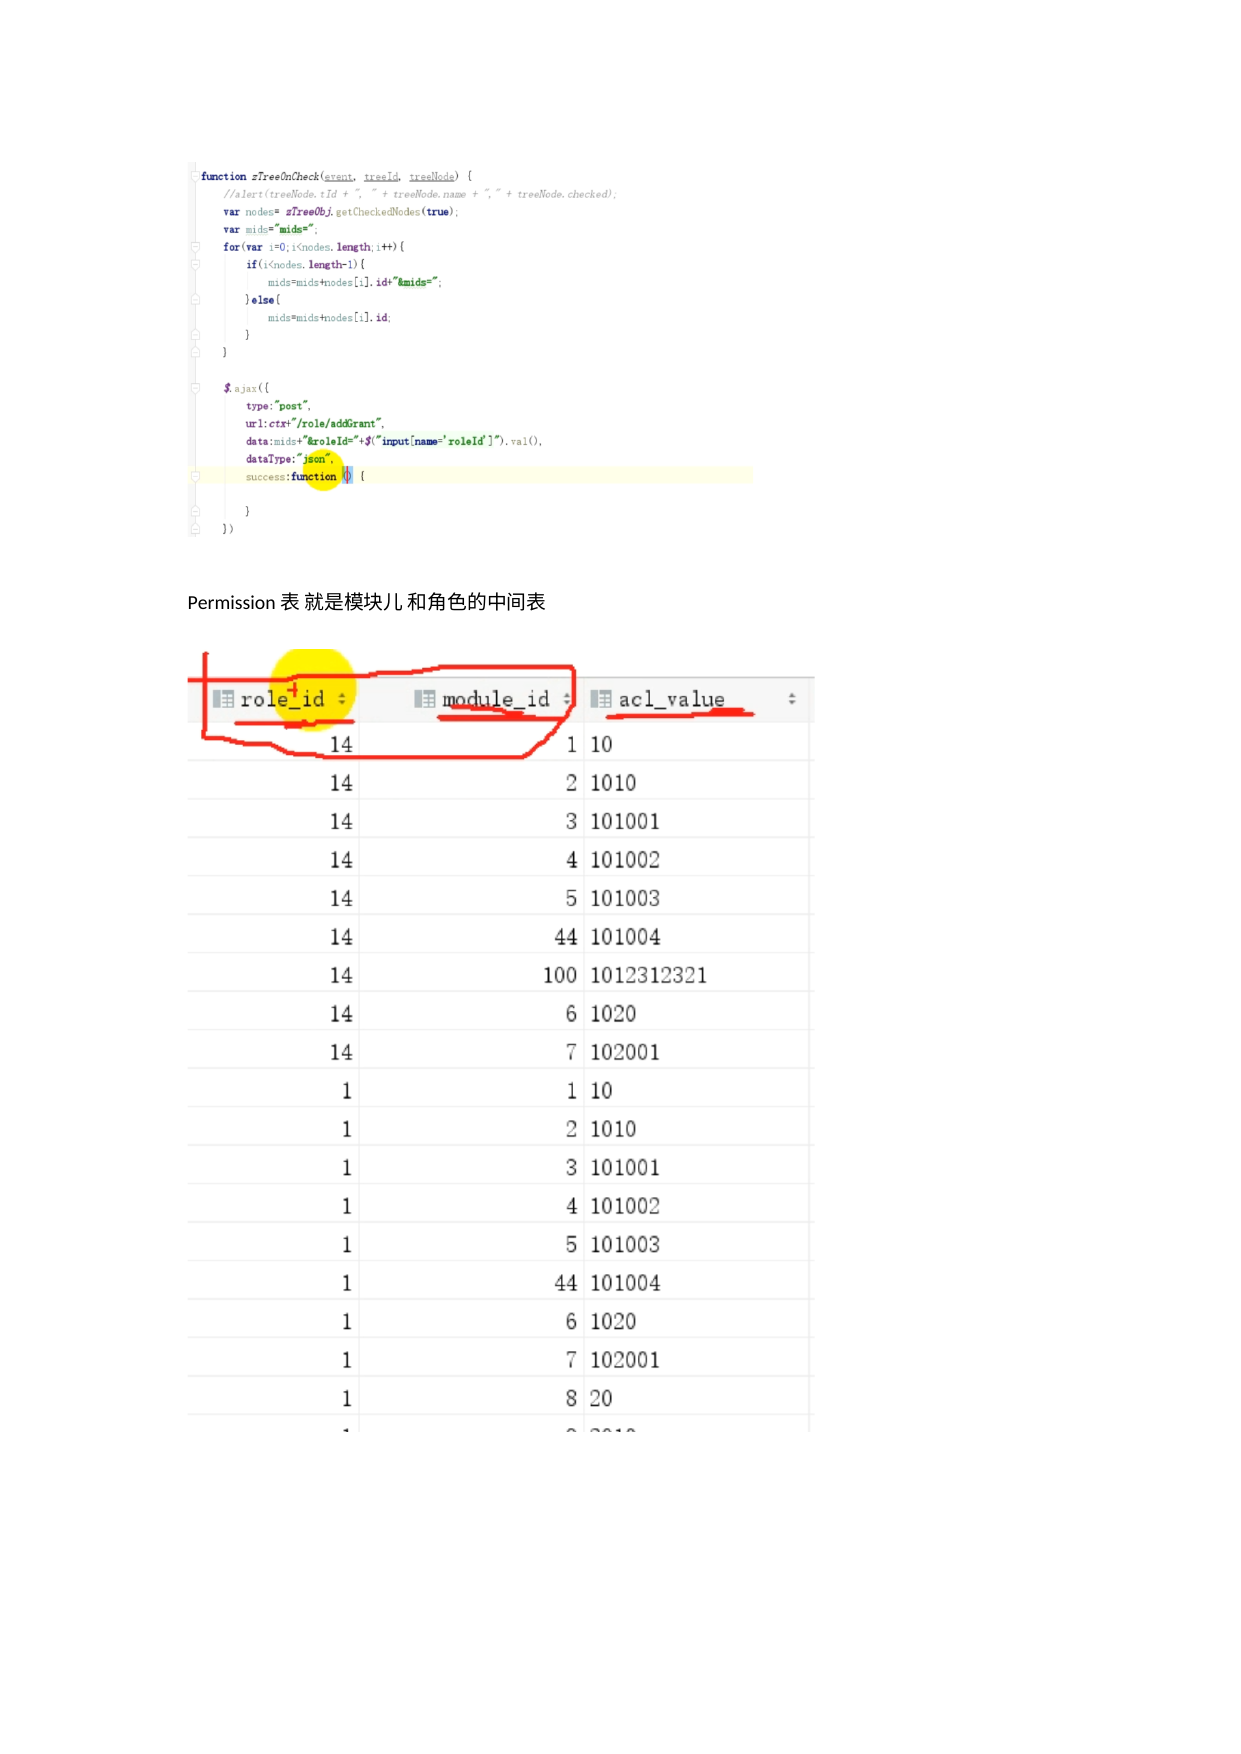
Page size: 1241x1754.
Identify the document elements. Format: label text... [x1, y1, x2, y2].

text Permission 表 就是模块儿 和角色的中间表 [187, 584, 1053, 617]
picture [187, 649, 815, 1432]
picture [187, 162, 754, 537]
